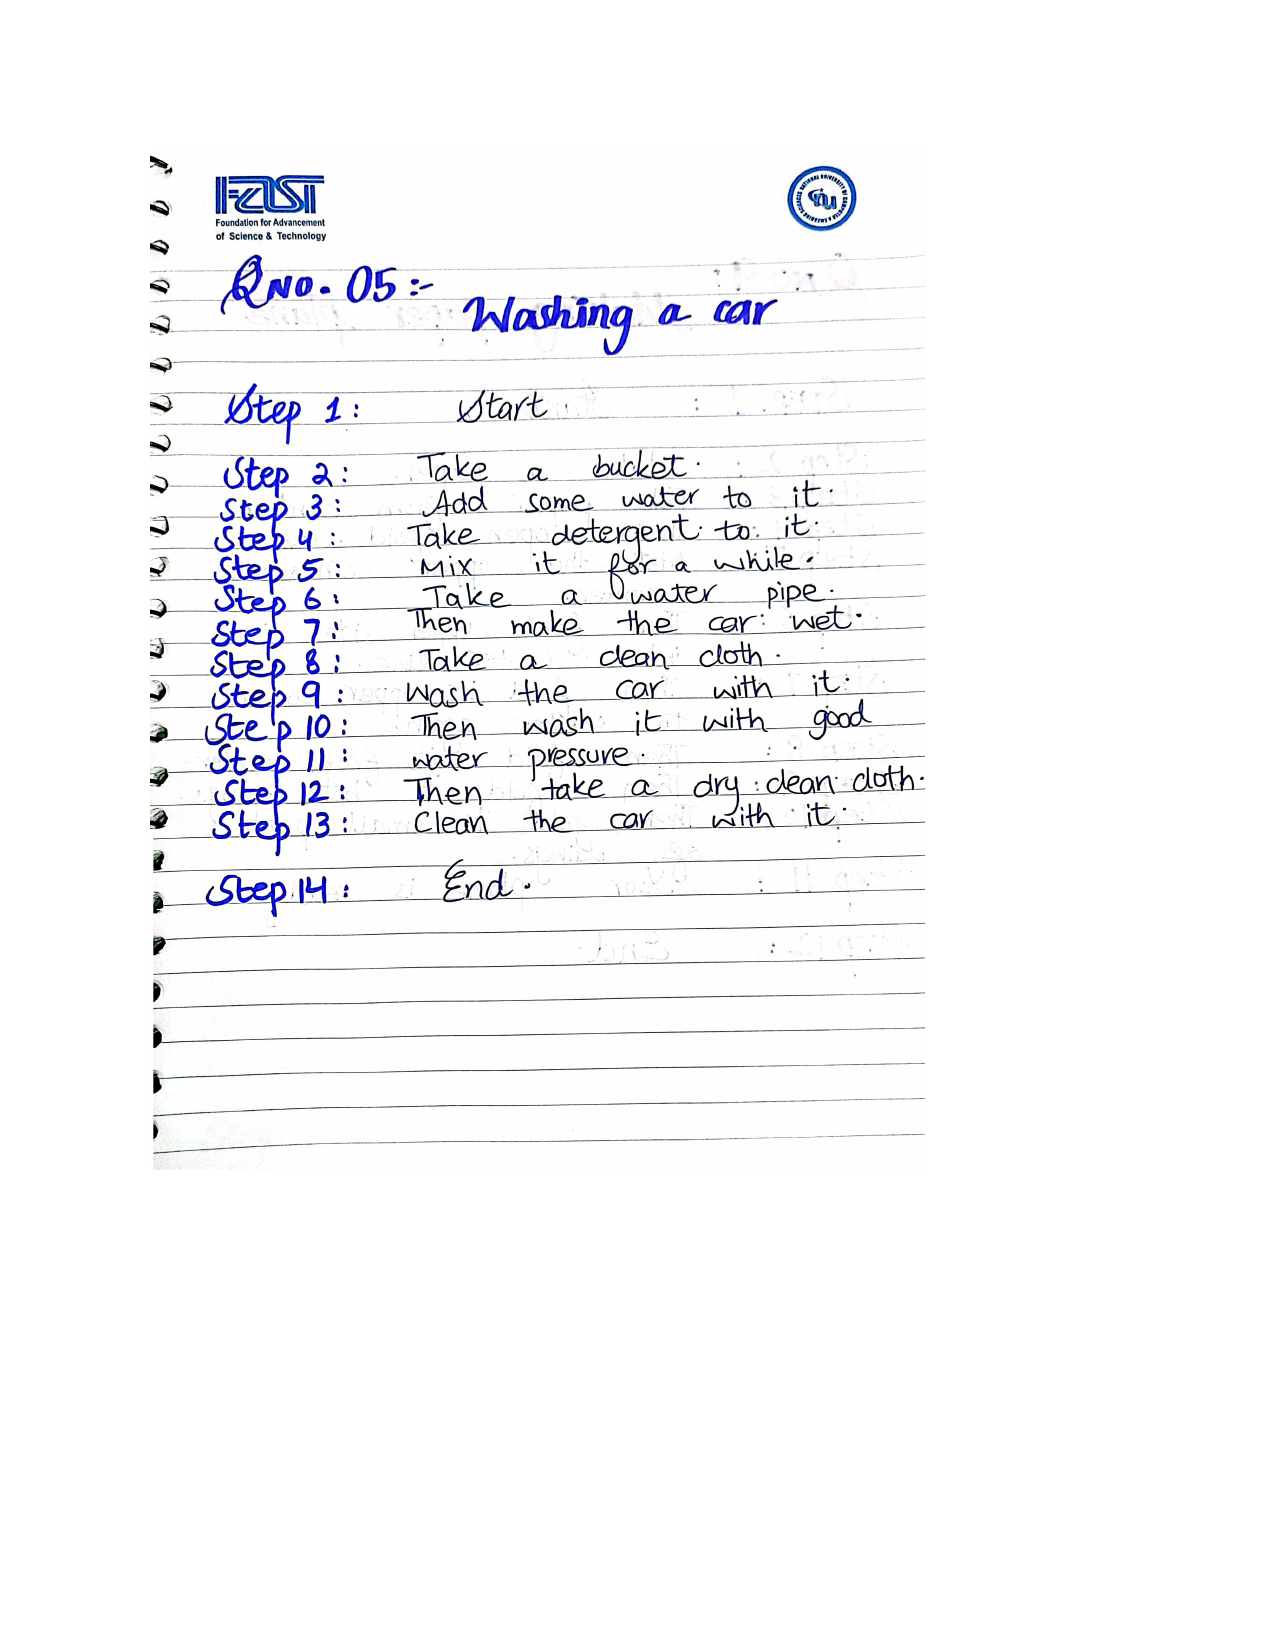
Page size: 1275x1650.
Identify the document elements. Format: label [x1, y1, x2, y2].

picture [150, 150, 926, 1170]
